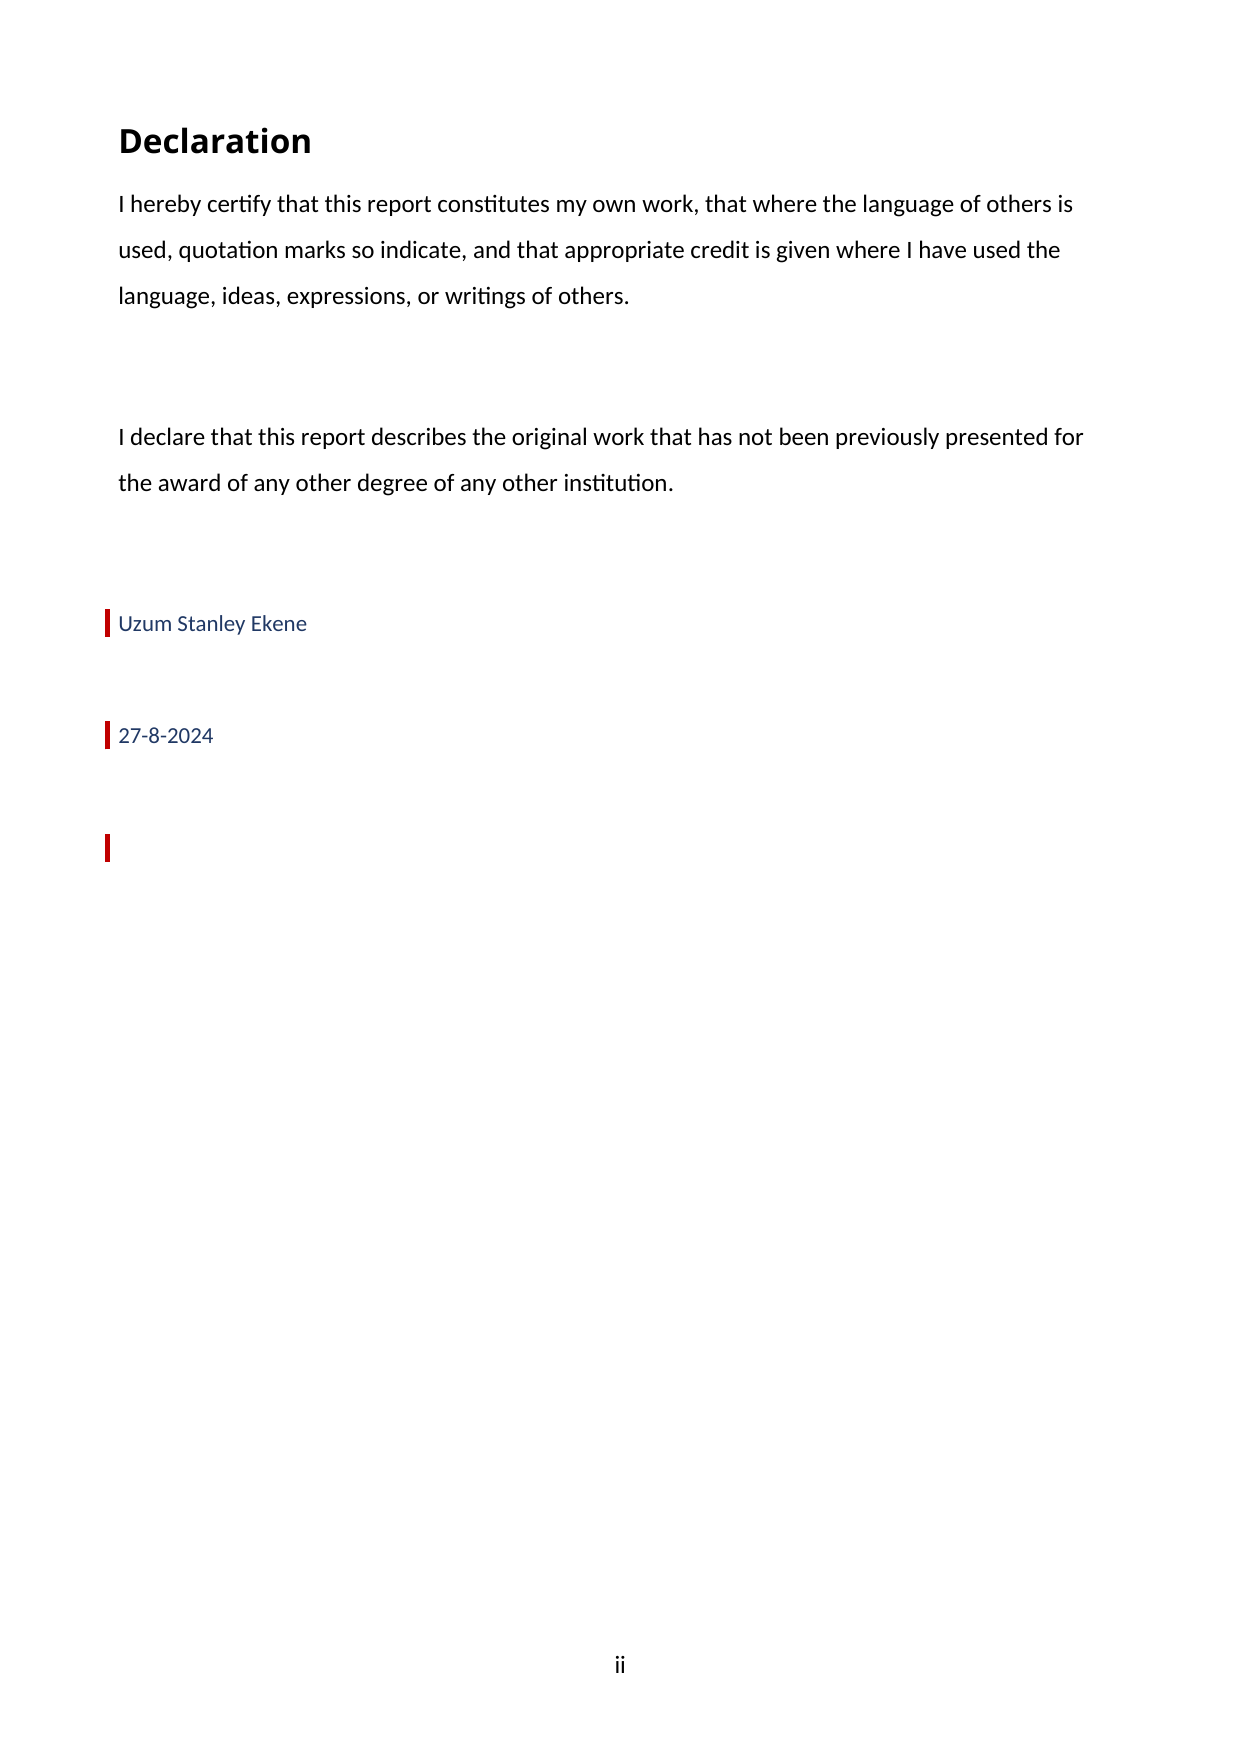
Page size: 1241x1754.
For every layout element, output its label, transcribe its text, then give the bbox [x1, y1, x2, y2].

text Uzum Stanley Ekene [110, 609, 1122, 637]
subtitle Declaration [118, 118, 1122, 163]
text I hereby certify that this report constitutes my own work, that where the language of others is used, quotation marks so indicate, and that appropriate credit is given where I have used the language, ideas, expressions, or writings of others. [118, 188, 1122, 311]
text 27-8-2024 [110, 721, 1122, 749]
text I declare that this report describes the original work that has not been previously presented for the award of any other degree of any other institution. [118, 421, 1122, 498]
